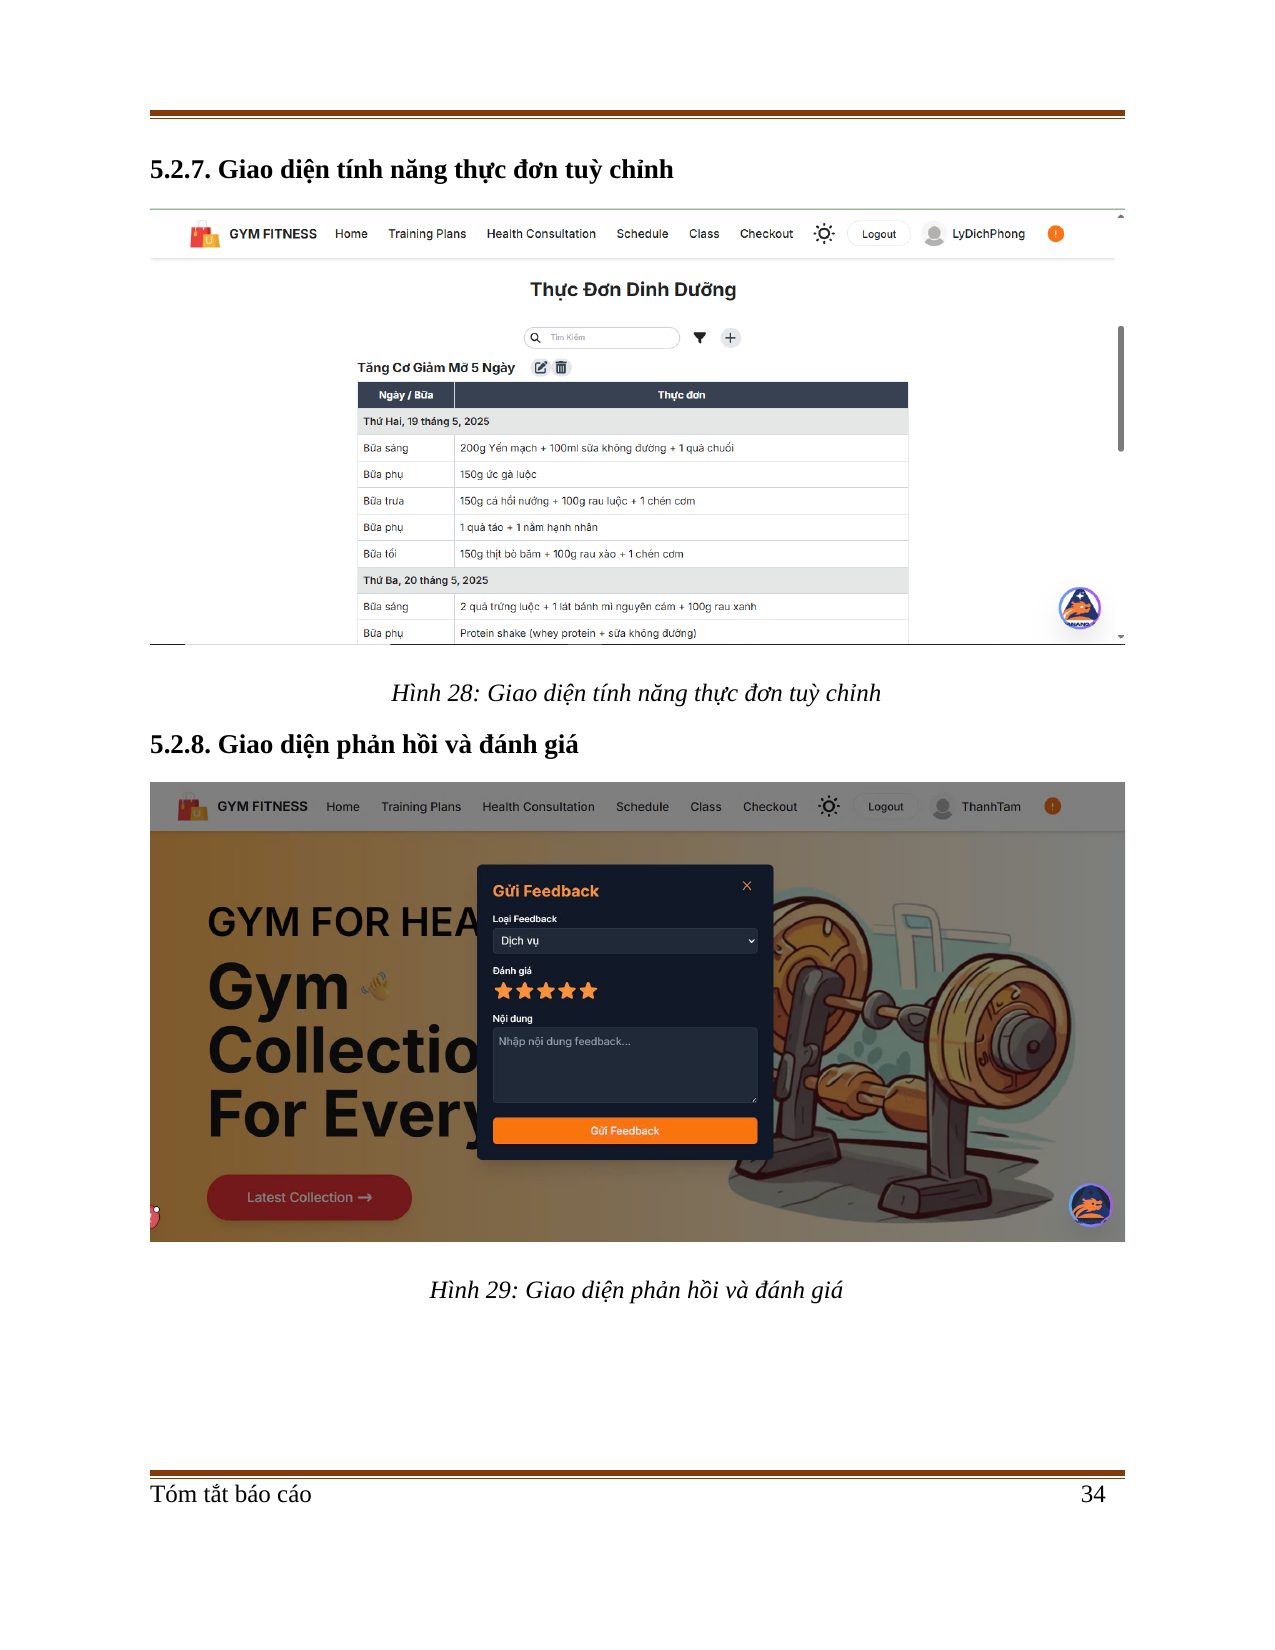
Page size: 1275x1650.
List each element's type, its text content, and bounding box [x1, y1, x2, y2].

picture [150, 208, 1125, 645]
text Hình 29: Giao diện phản hồi và đánh giá [150, 1275, 1125, 1304]
picture [150, 782, 1125, 1242]
subtitle 5.2.8. Giao diện phản hồi và đánh giá [150, 728, 1125, 759]
subtitle 5.2.7. Giao diện tính năng thực đơn tuỳ chỉnh [150, 153, 1125, 184]
text Hình 28: Giao diện tính năng thực đơn tuỳ chỉnh [150, 678, 1125, 707]
